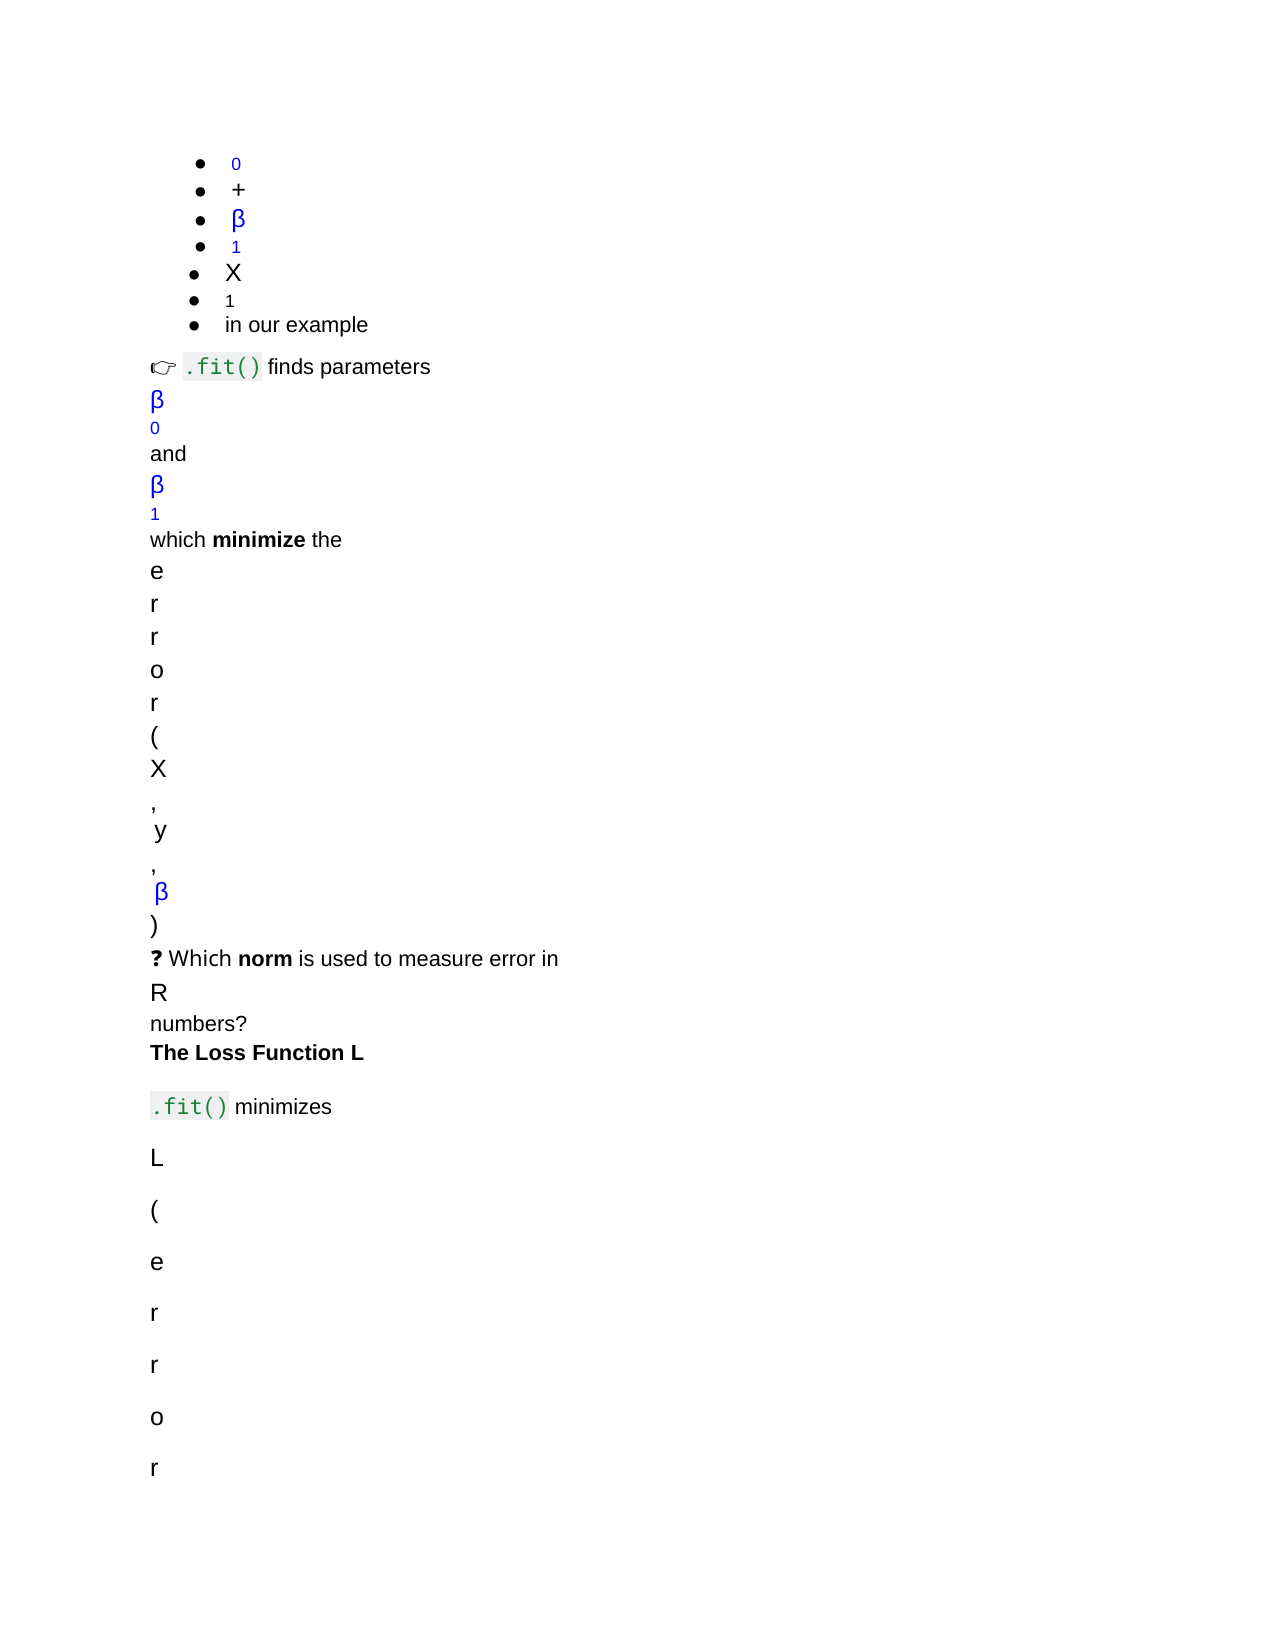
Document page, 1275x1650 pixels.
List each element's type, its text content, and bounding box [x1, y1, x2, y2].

text L [150, 1143, 1125, 1172]
text X [150, 754, 1125, 782]
text , [150, 787, 1125, 816]
list 1 [194, 233, 1125, 258]
list + [194, 175, 1125, 204]
text e [150, 1246, 1125, 1275]
text R [150, 977, 1125, 1006]
text r [150, 1350, 1125, 1378]
text ( [150, 721, 1125, 749]
text ( [150, 1195, 1125, 1223]
text 👉 .fit() finds parameters [262, 352, 1125, 381]
text r [150, 688, 1125, 716]
text r [150, 1298, 1125, 1327]
text The Loss Function L [150, 1039, 1125, 1065]
text and [150, 441, 1125, 466]
text e [150, 556, 1125, 584]
text .fit() minimizes [229, 1091, 1125, 1120]
list in our example [187, 312, 1125, 337]
list 1 [187, 287, 1125, 312]
text r [150, 622, 1125, 650]
list X [187, 258, 1125, 287]
text y [154, 816, 1125, 844]
text r [150, 589, 1125, 617]
list β [194, 204, 1125, 233]
text which minimize the [150, 527, 1125, 552]
text numbers? [150, 1011, 1125, 1036]
text o [150, 1401, 1125, 1430]
text β [154, 877, 1125, 906]
text , [150, 848, 1125, 877]
text 0 [150, 418, 1125, 438]
text 1 [150, 503, 1125, 524]
text o [150, 655, 1125, 683]
text β [150, 470, 1125, 499]
text β [150, 385, 1125, 413]
text r [150, 1453, 1125, 1482]
text ) [150, 910, 1125, 939]
list 0 [194, 150, 1125, 175]
text ❓ Which norm is used to measure error in [150, 943, 1125, 973]
